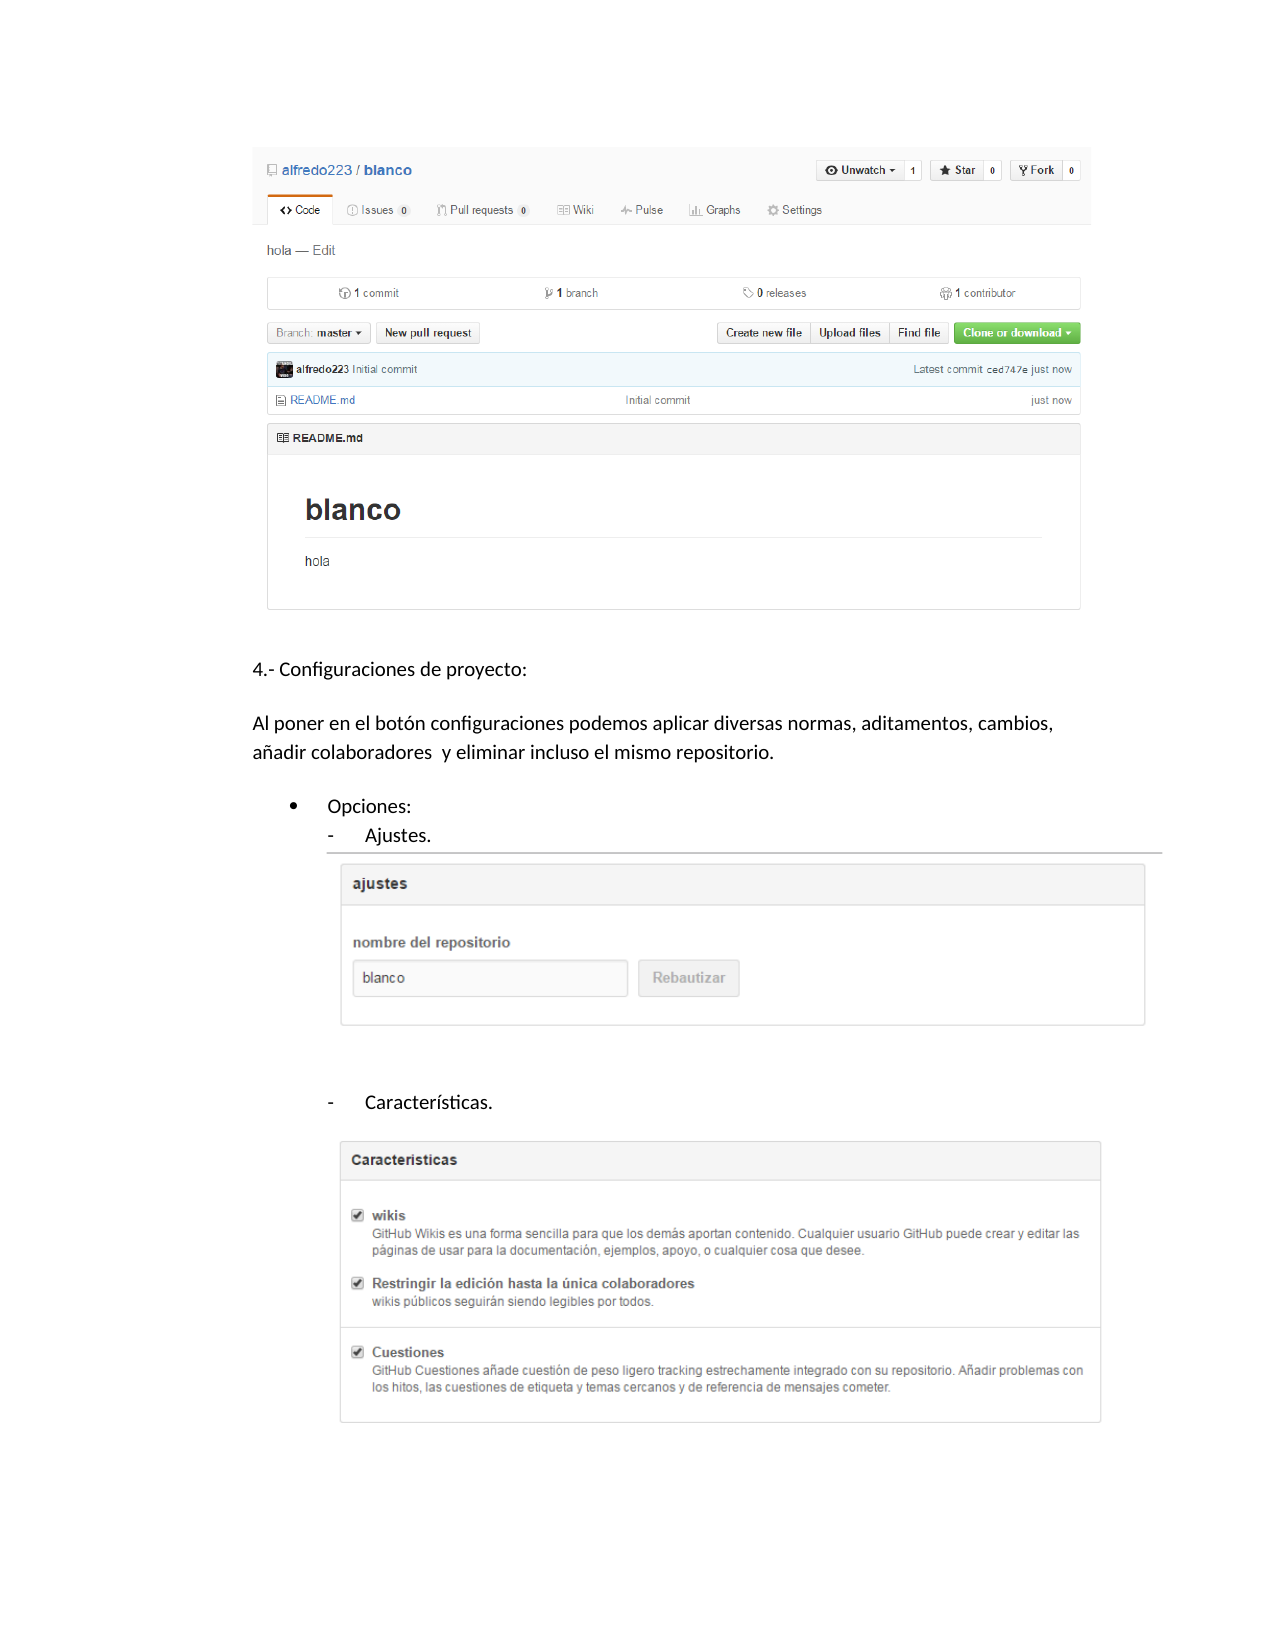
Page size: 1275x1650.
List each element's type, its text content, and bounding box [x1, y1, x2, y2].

list Ajustes. [327, 823, 1098, 848]
picture [252, 147, 1092, 627]
picture [326, 1132, 1113, 1442]
text Al poner en el botón configuraciones podemos aplicar diversas normas, aditamentos, cambios, añadir colaboradores y eliminar incluso el mismo repositorio. [252, 710, 1098, 765]
picture [326, 852, 1163, 1050]
list Características. [327, 1089, 1098, 1114]
list Opciones: [290, 793, 1098, 819]
text 4.- Configuraciones de proyecto: [177, 656, 1098, 681]
